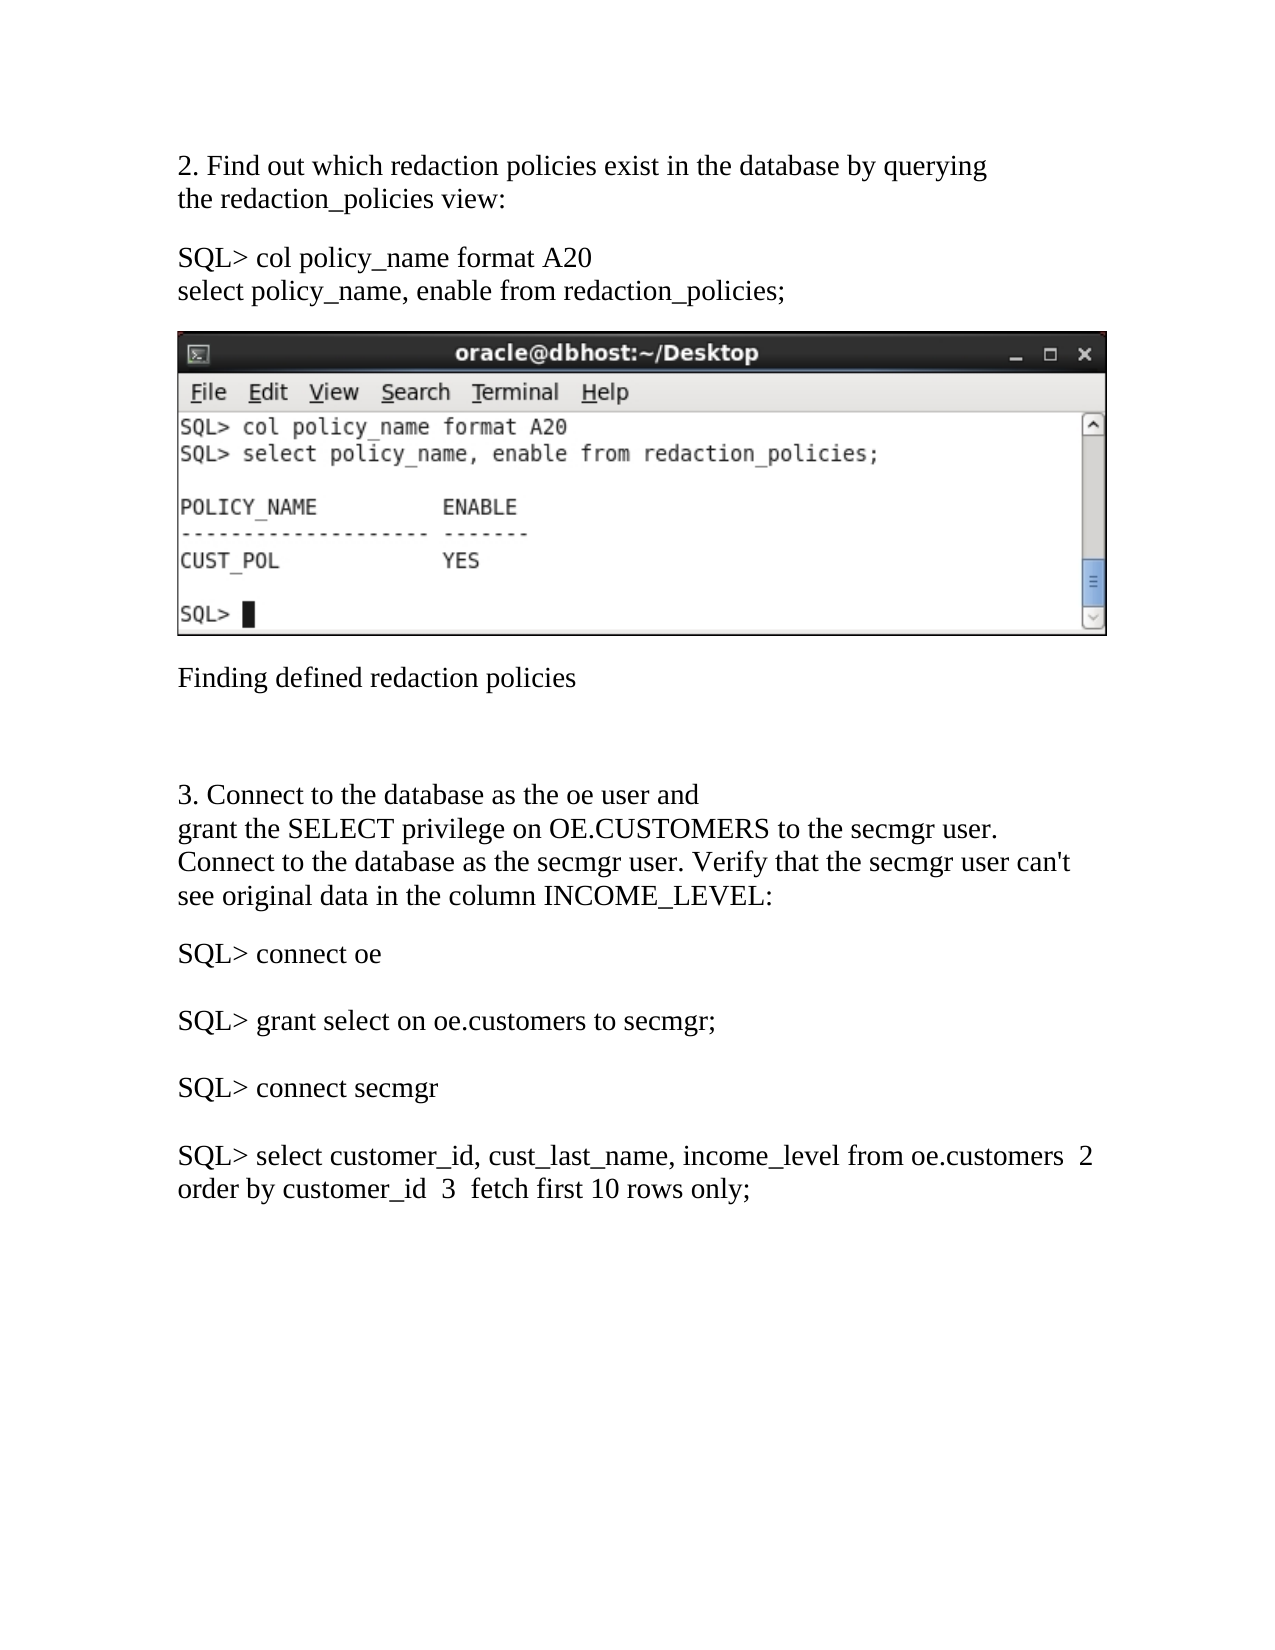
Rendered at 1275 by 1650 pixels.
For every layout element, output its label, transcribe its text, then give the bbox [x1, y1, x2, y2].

text 2. Find out which redaction policies exist in the database by querying the redaction_policies view: [177, 148, 1098, 215]
text SQL> connect oe SQL> grant select on oe.customers to secmgr; SQL> connect secmgr SQL> select customer_id, cust_last_name, income_level from oe.customers 2 order by customer_id 3 fetch first 10 rows only; [177, 936, 1098, 1205]
text SQL> col policy_name format A20 select policy_name, enable from redaction_policies; [177, 240, 1098, 307]
text Finding defined redaction policies [177, 660, 1098, 694]
picture [177, 331, 1107, 636]
text 3. Connect to the database as the oe user and grant the SELECT privilege on OE.CUSTOMERS to the secmgr user. Connect to the database as the secmgr user. Verify that the secmgr user can't see original data in the column INCOME_LEVEL: [177, 777, 1098, 911]
